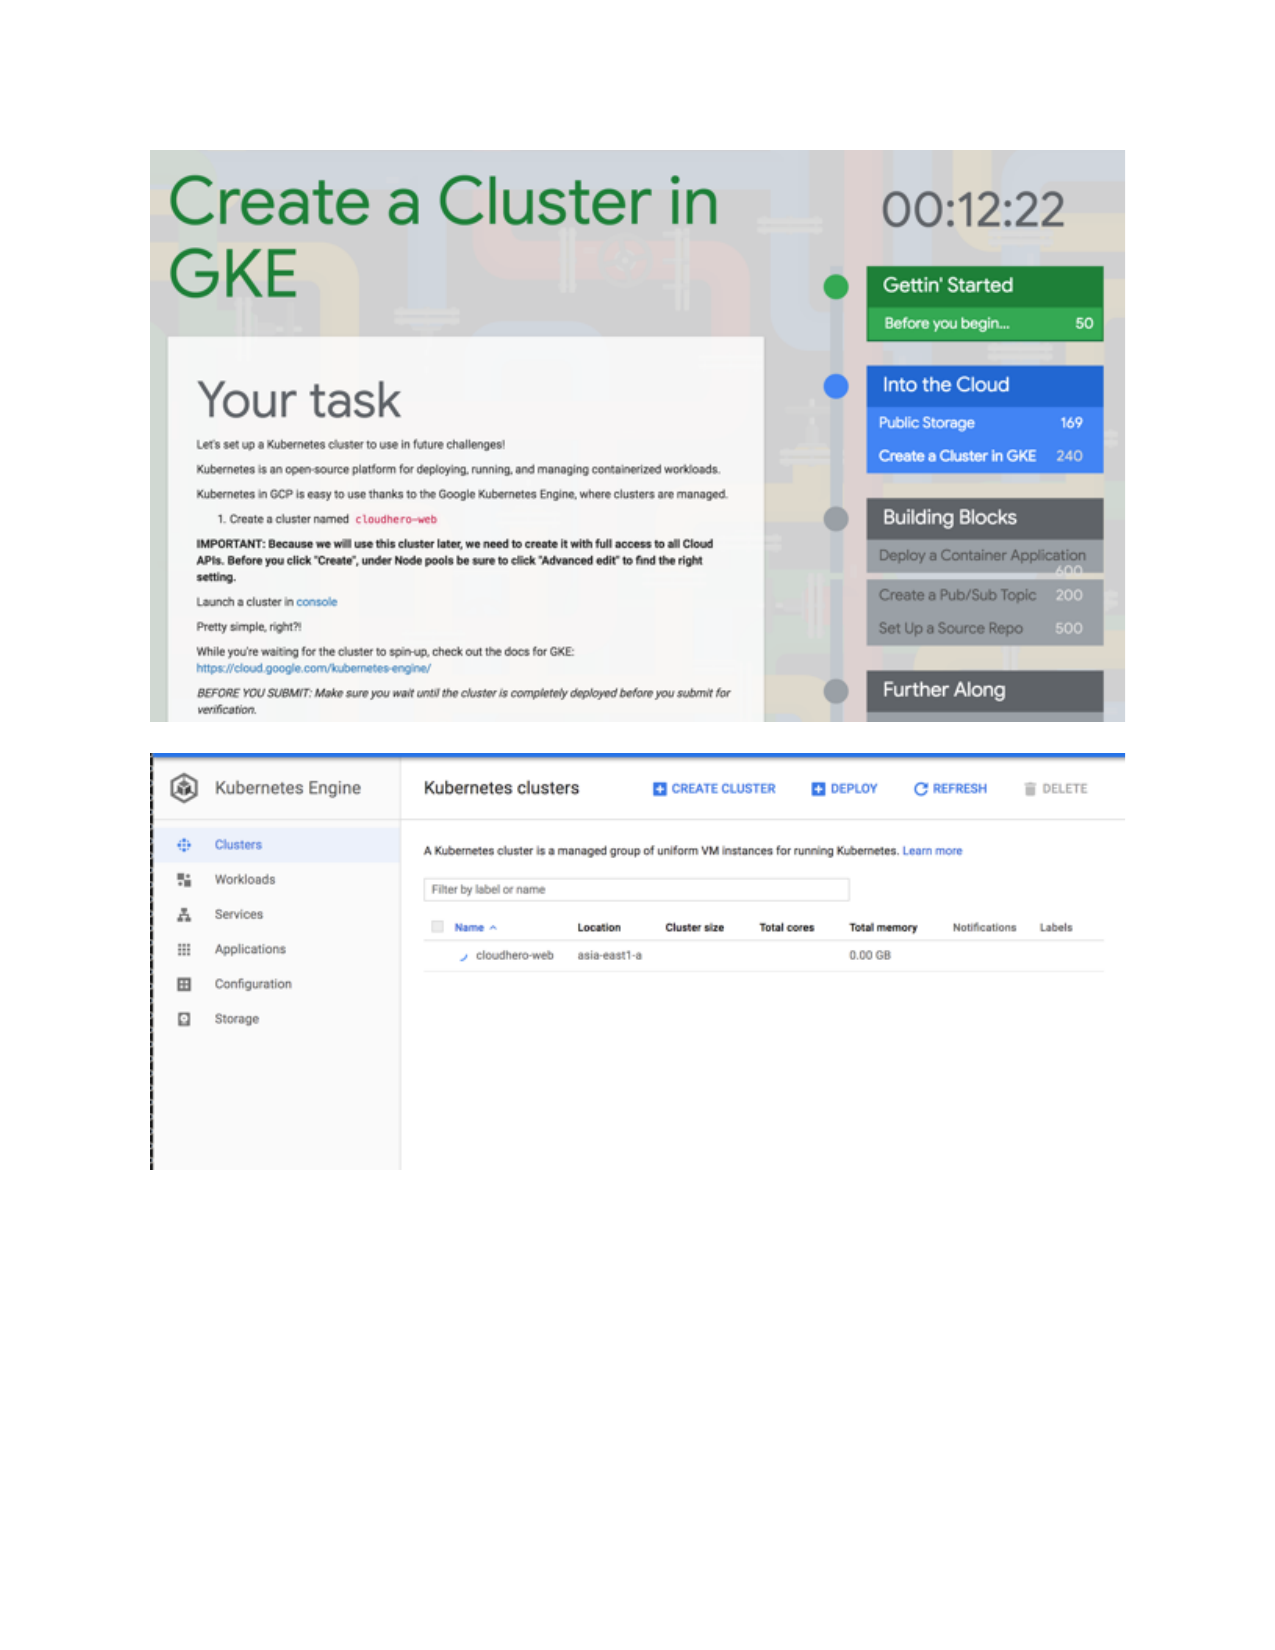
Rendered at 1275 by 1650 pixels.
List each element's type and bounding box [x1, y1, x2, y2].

picture [150, 753, 1125, 1170]
picture [150, 150, 1125, 722]
